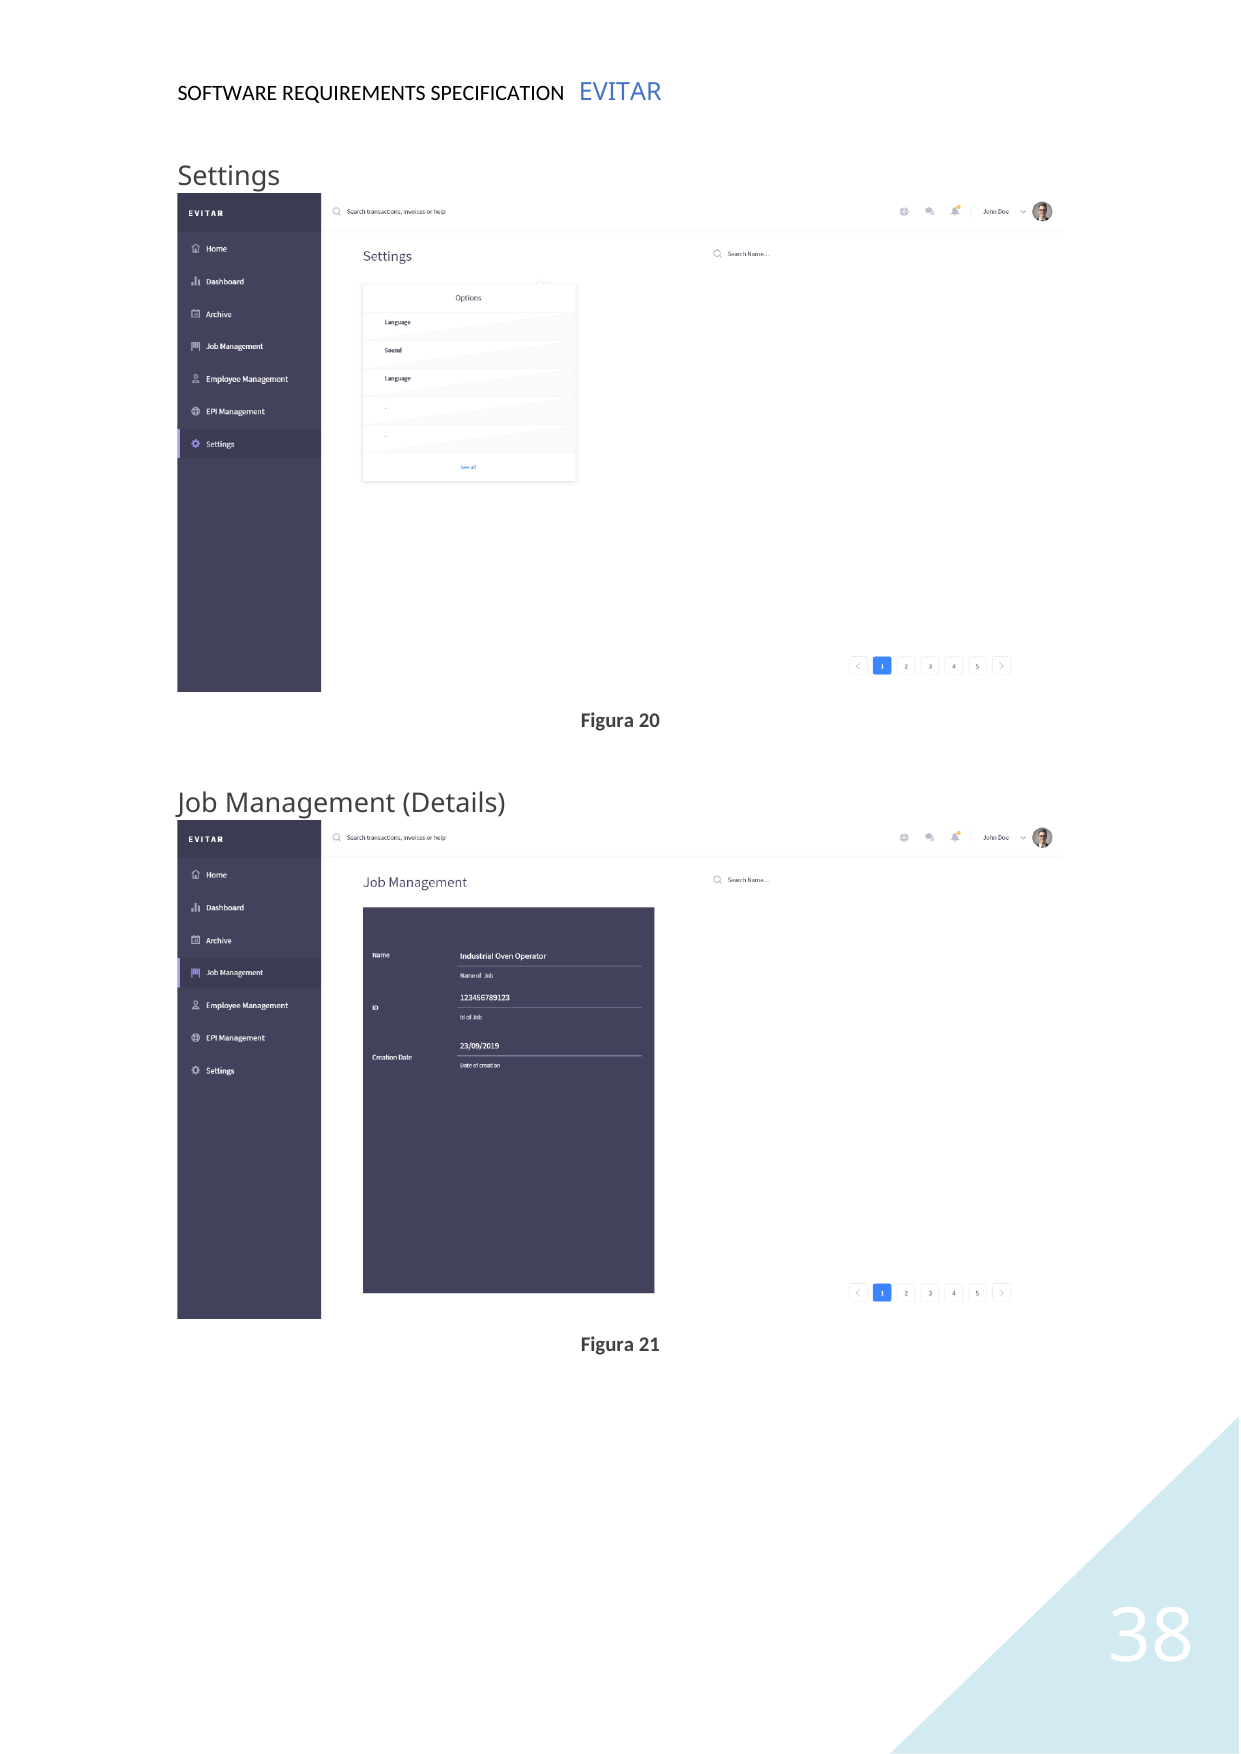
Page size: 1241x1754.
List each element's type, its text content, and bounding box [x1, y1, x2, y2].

subtitle Job Management (Details) [177, 783, 1063, 820]
picture [177, 820, 1063, 1319]
text Figura 20 [177, 707, 1063, 733]
picture [177, 193, 1063, 692]
subtitle Settings [177, 157, 1063, 193]
